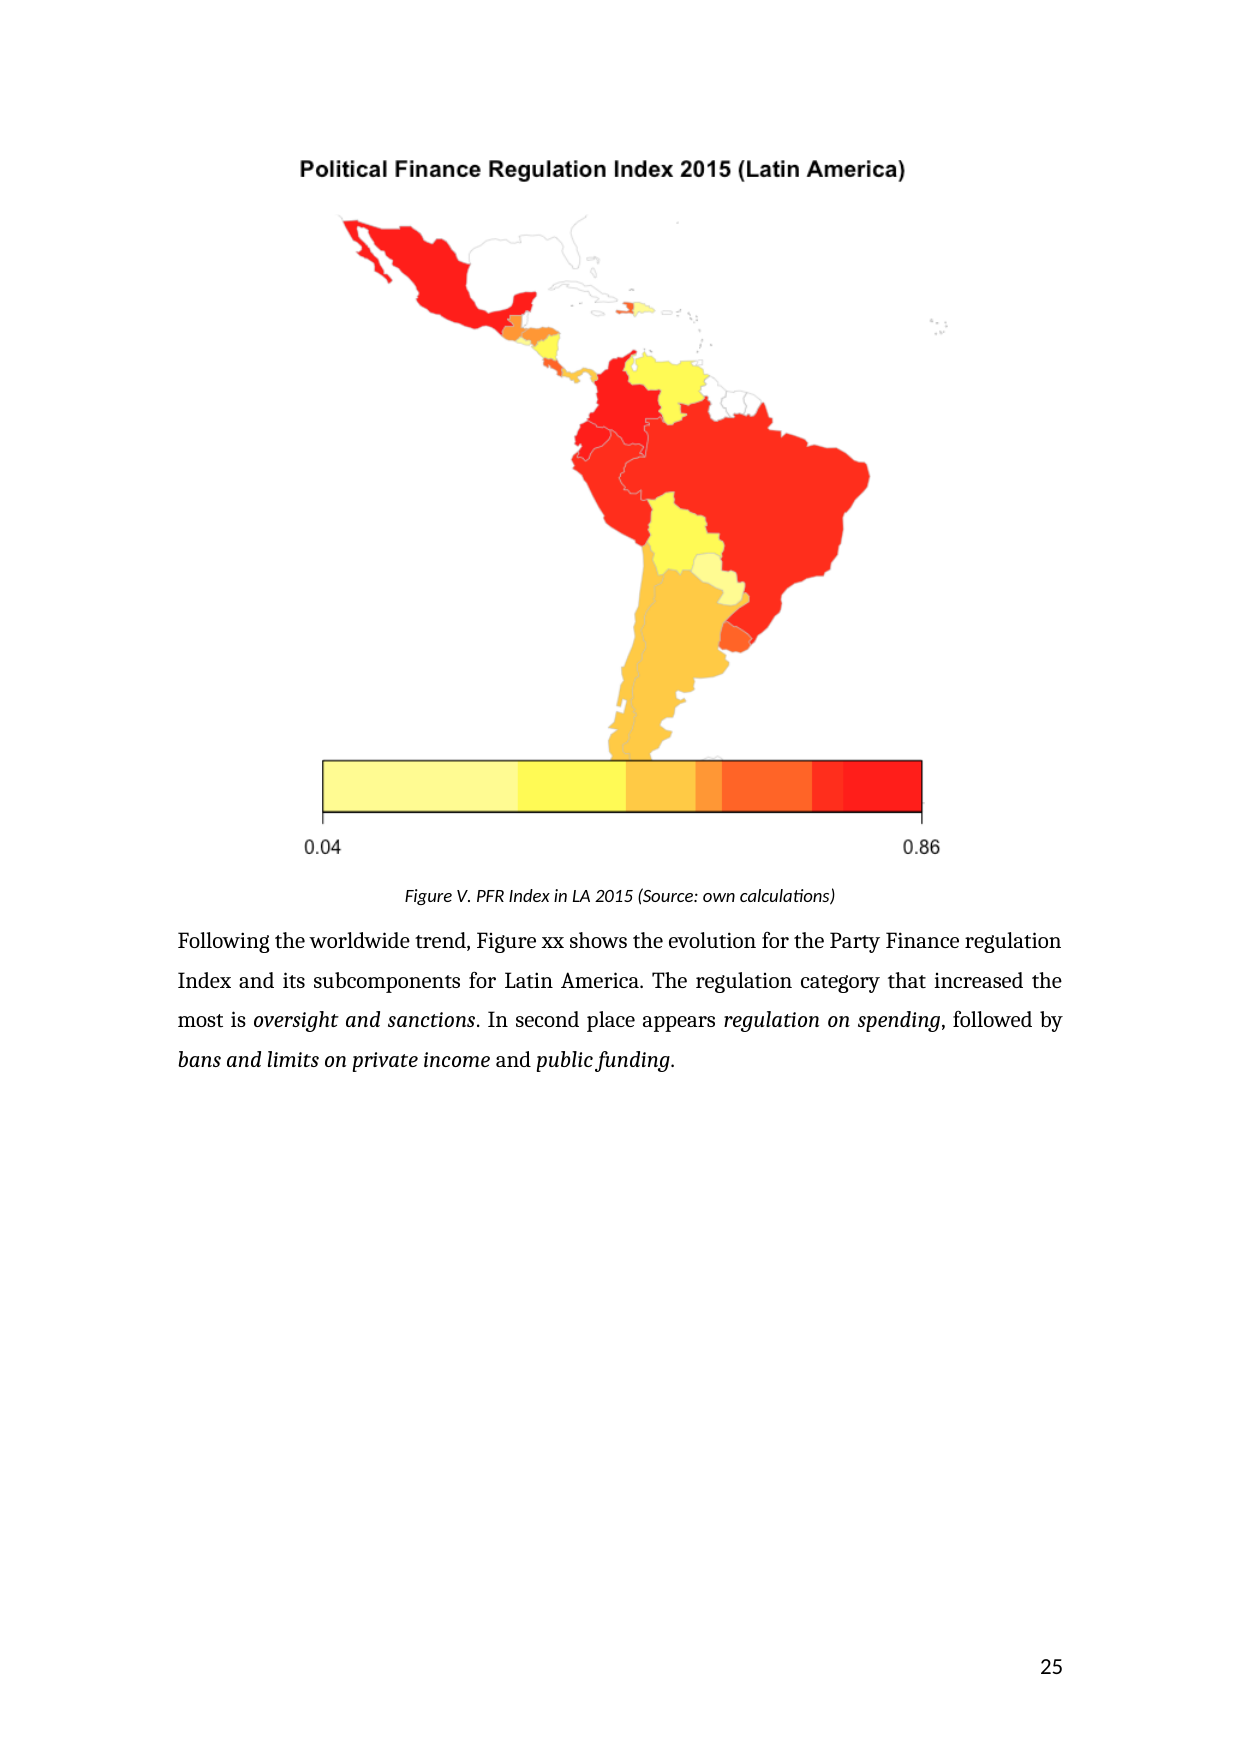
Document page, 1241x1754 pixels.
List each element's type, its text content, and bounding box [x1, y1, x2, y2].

text Figure V. PFR Index in LA 2015 (Source: own calculations) [177, 884, 1063, 907]
picture [279, 147, 961, 860]
text Following the worldwide trend, Figure xx shows the evolution for the Party Finance regulation Index and its subcomponents for Latin America. The regulation category that increased the most is oversight and sanctions. In second place appears regulation on spending, followed by bans and limits on private income and public funding. [177, 928, 1063, 1073]
